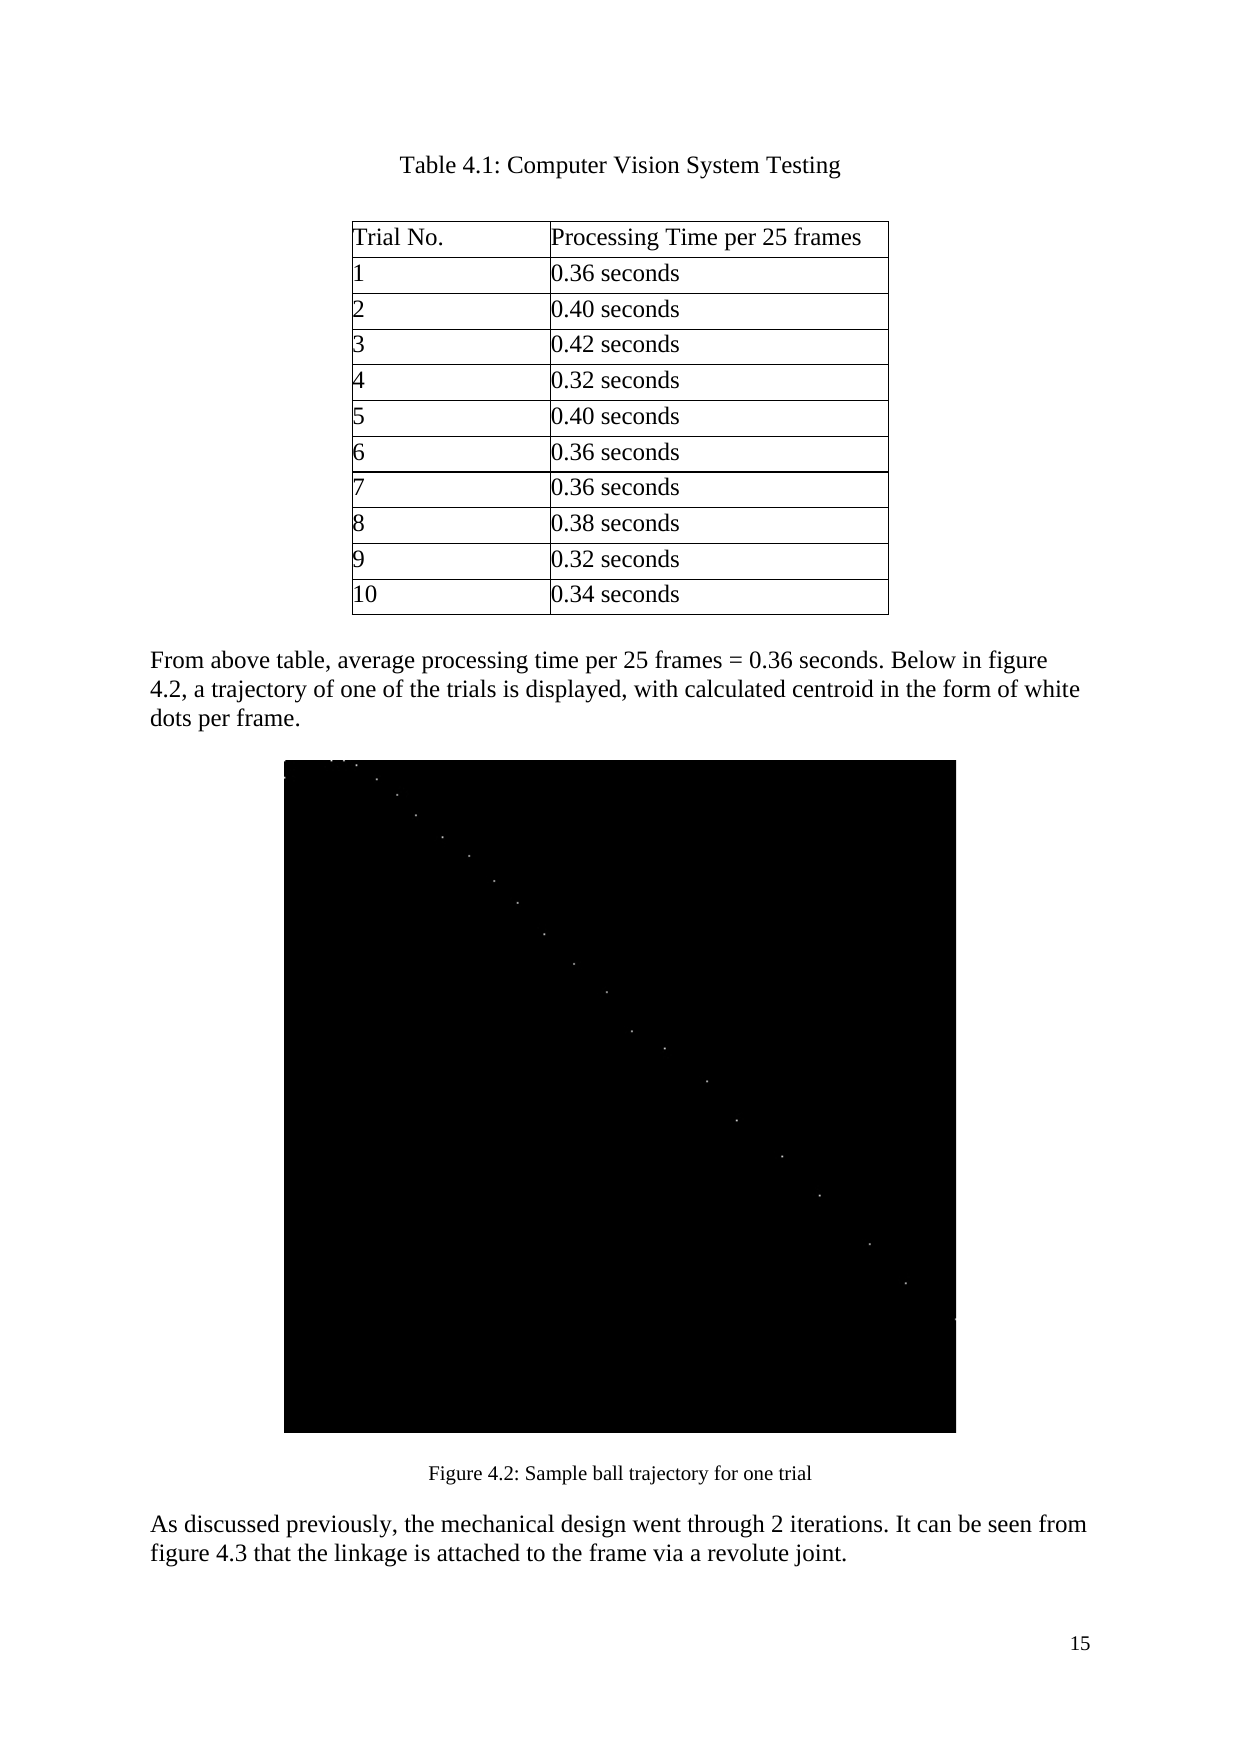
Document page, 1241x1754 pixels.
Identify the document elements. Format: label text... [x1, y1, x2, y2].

table_cell 10 [353, 580, 550, 614]
text From above table, average processing time per 25 frames = 0.36 seconds. Below in figure 4.2, a trajectory of one of the trials is displayed, with calculated centroid in the form of white dots per frame. [150, 645, 1090, 732]
text As discussed previously, the mechanical design went through 2 iterations. It can be seen from figure 4.3 that the linkage is attached to the frame via a revolute joint. [150, 1509, 1090, 1567]
text Figure 4.2: Sample ball trajectory for one trial [150, 1461, 1090, 1485]
table_cell 9 [353, 544, 550, 578]
table_cell 7 [353, 473, 550, 507]
table_cell 0.36 seconds [551, 437, 888, 471]
table_cell 2 [353, 294, 550, 328]
table_cell 0.36 seconds [551, 473, 888, 507]
table_cell 8 [353, 508, 550, 543]
table_cell 0.34 seconds [551, 580, 888, 614]
table_cell 0.40 seconds [551, 401, 888, 436]
table_cell 1 [353, 258, 550, 293]
table_cell 0.40 seconds [551, 294, 888, 328]
table_cell 6 [353, 437, 550, 471]
table_header Processing Time per 25 frames [551, 222, 888, 257]
table_cell 0.42 seconds [551, 330, 888, 364]
table_cell 0.32 seconds [551, 544, 888, 578]
picture [284, 760, 957, 1433]
table_cell 0.38 seconds [551, 508, 888, 543]
table_cell 0.32 seconds [551, 365, 888, 400]
table_cell 0.36 seconds [551, 258, 888, 293]
table_cell 3 [353, 330, 550, 364]
text Table 4.1: Computer Vision System Testing [150, 150, 1090, 179]
table_header Trial No. [353, 222, 550, 257]
table_cell 5 [353, 401, 550, 436]
table_cell 4 [353, 365, 550, 400]
